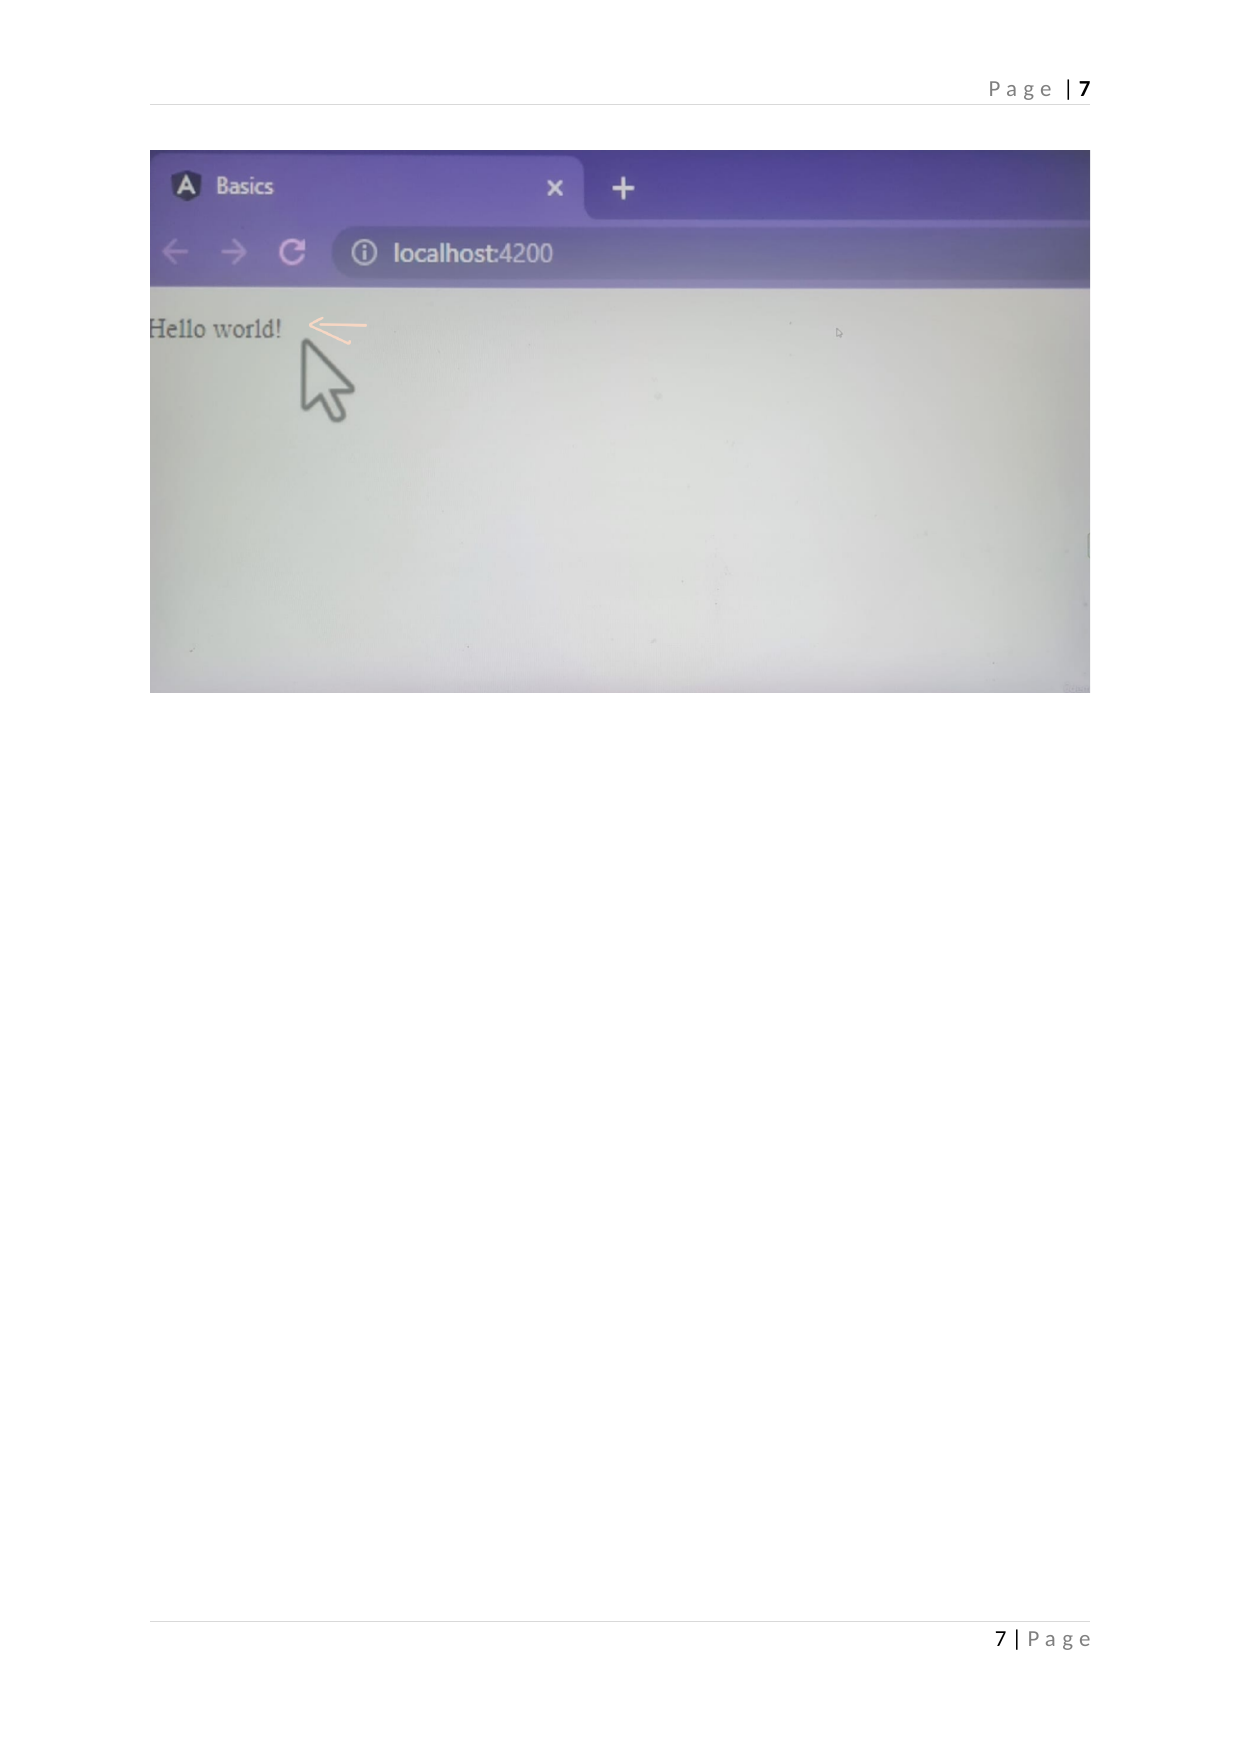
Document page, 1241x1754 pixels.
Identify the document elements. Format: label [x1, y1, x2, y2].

picture [150, 150, 1091, 693]
